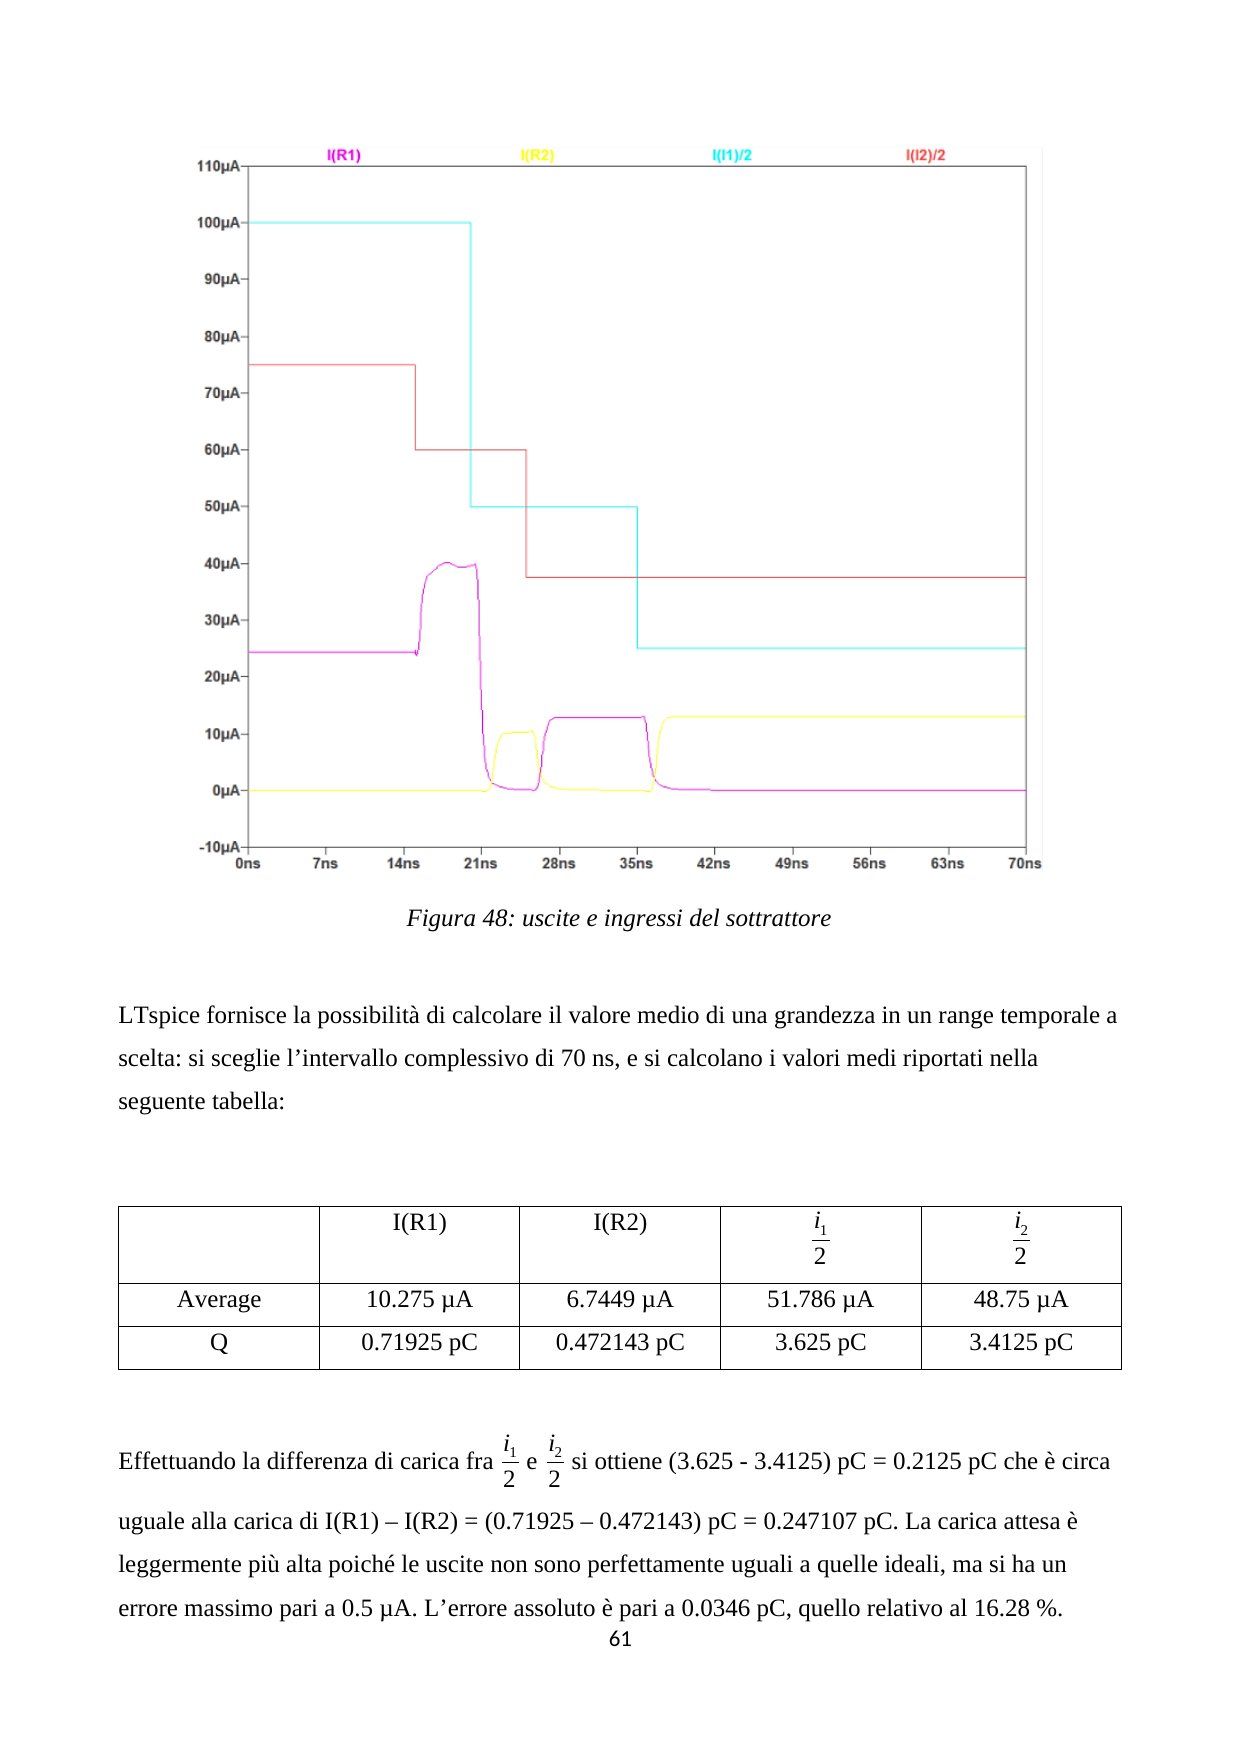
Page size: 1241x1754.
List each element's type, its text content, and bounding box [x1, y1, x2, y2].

text LTspice fornisce la possibilità di calcolare il valore medio di una grandezza in un range temporale a scelta: si sceglie l’intervallo complessivo di 70 ns, e si calcolano i valori medi riportati nella seguente tabella: [118, 1000, 1122, 1115]
text Effettuando la differenza di carica fra e si ottiene (3.625 - 3.4125) pC = 0.2125 pC che è circa uguale alla carica di I(R1) – I(R2) = (0.71925 – 0.472143) pC = 0.247107 pC. La carica attesa è leggermente più alta poiché le uscite non sono perfettamente uguali a quelle ideali, ma si ha un errore massimo pari a 0.5 µA. L’errore assoluto è pari a 0.0346 pC, quello relativo al 16.28 %. [118, 1429, 1122, 1621]
table_cell 3.625 pC [721, 1327, 921, 1368]
table_cell 0.472143 pC [520, 1327, 720, 1368]
table_cell 6.7449 µA [520, 1284, 720, 1326]
table_header I(R2) [520, 1207, 720, 1283]
table_cell 0.71925 pC [320, 1327, 519, 1368]
table_cell 51.786 µA [721, 1284, 921, 1326]
table_cell Q [119, 1327, 319, 1368]
table_cell Average [119, 1284, 319, 1326]
table_cell 3.4125 pC [922, 1327, 1121, 1368]
text Figura 48: uscite e ingressi del sottrattore [118, 903, 1122, 932]
picture [197, 147, 1043, 872]
table_header [922, 1207, 1121, 1283]
table_header [721, 1207, 921, 1283]
table_header I(R1) [320, 1207, 519, 1283]
table_cell 10.275 µA [320, 1284, 519, 1326]
table_header [119, 1207, 319, 1283]
table_cell 48.75 µA [922, 1284, 1121, 1326]
